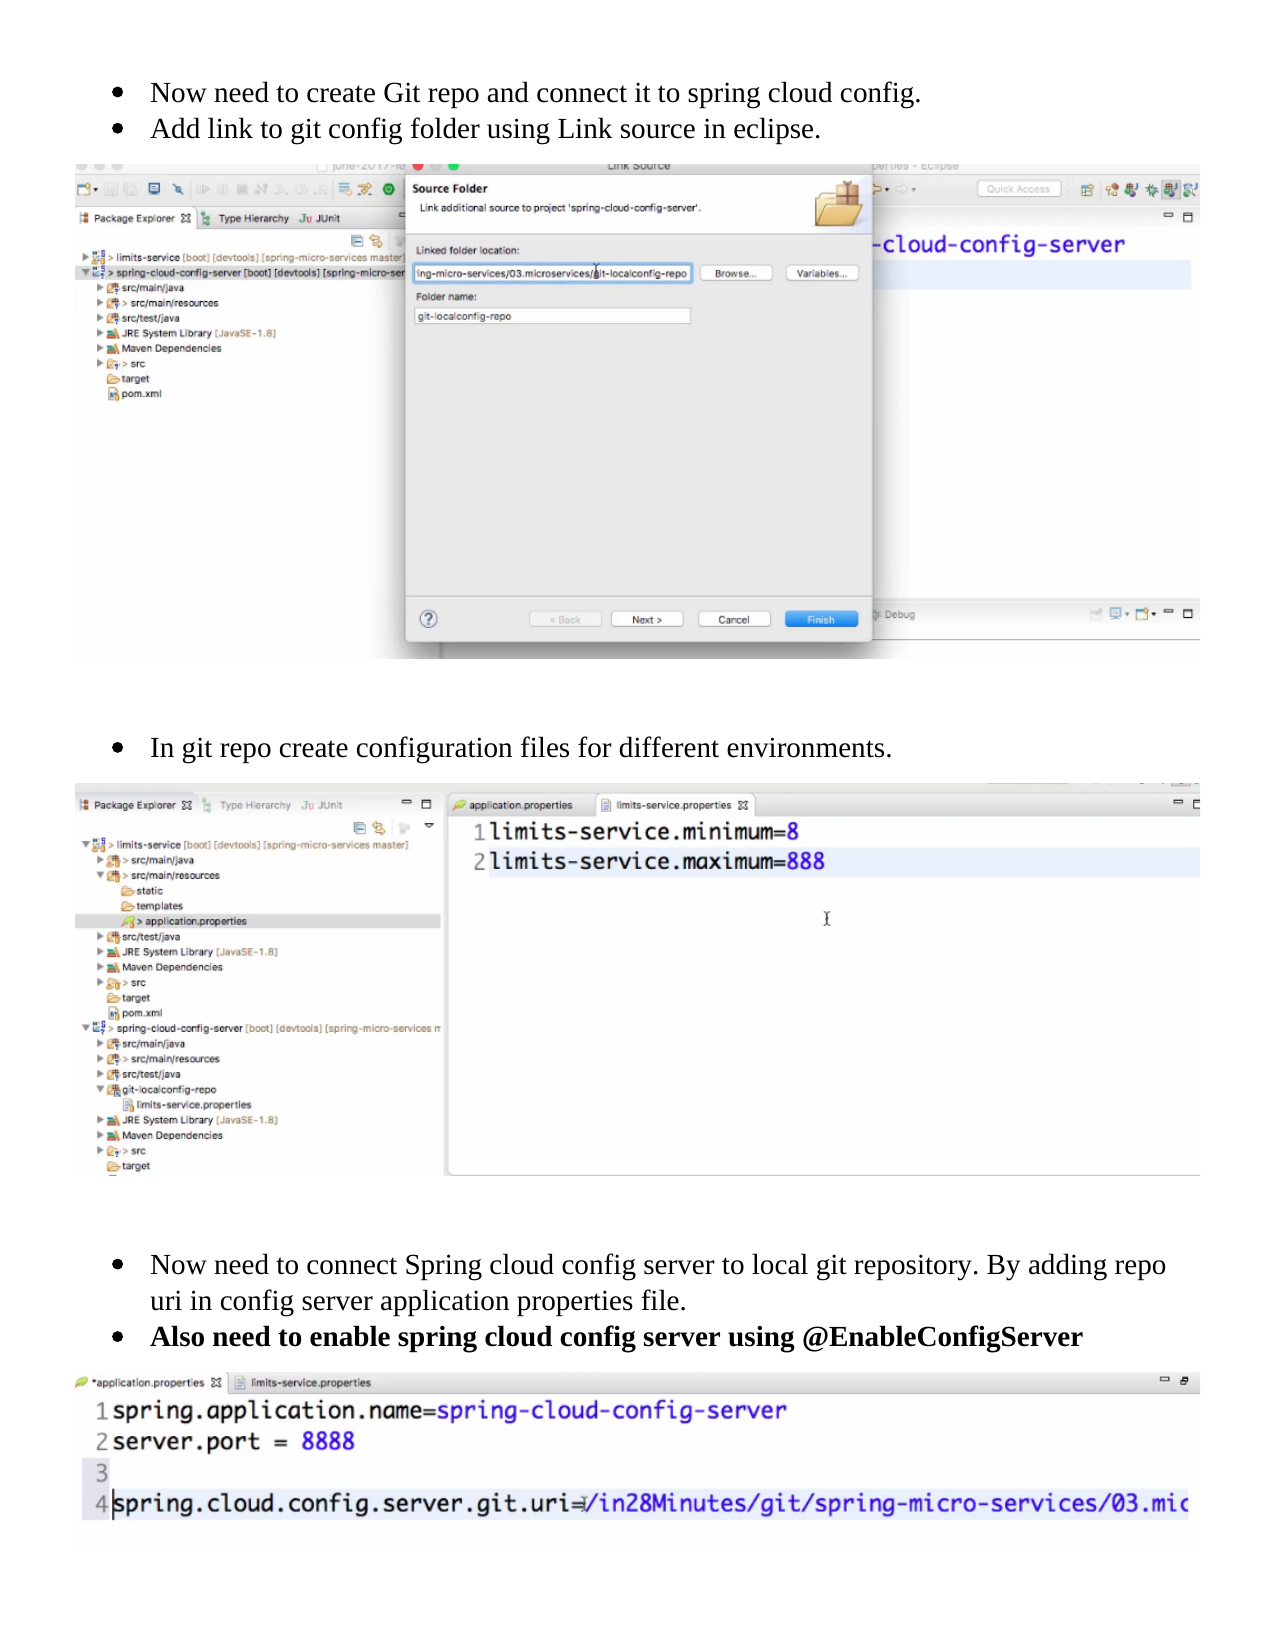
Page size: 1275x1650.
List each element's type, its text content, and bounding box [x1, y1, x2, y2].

picture [75, 783, 1200, 1176]
picture [75, 1372, 1200, 1547]
list Now need to connect Spring cloud config server to local git repository. By adding repo uri in config server application properties file. [112, 1247, 1200, 1317]
picture [75, 164, 1200, 659]
list In git repo create configuration files for different environments. [112, 730, 1200, 764]
list Add link to git config folder using Link source in eclipse. [112, 111, 1200, 145]
list Also need to enable spring cloud config server using @EnableConfigServer [112, 1319, 1200, 1353]
list Now need to create Git repo and connect it to spring cloud config. [112, 75, 1200, 109]
